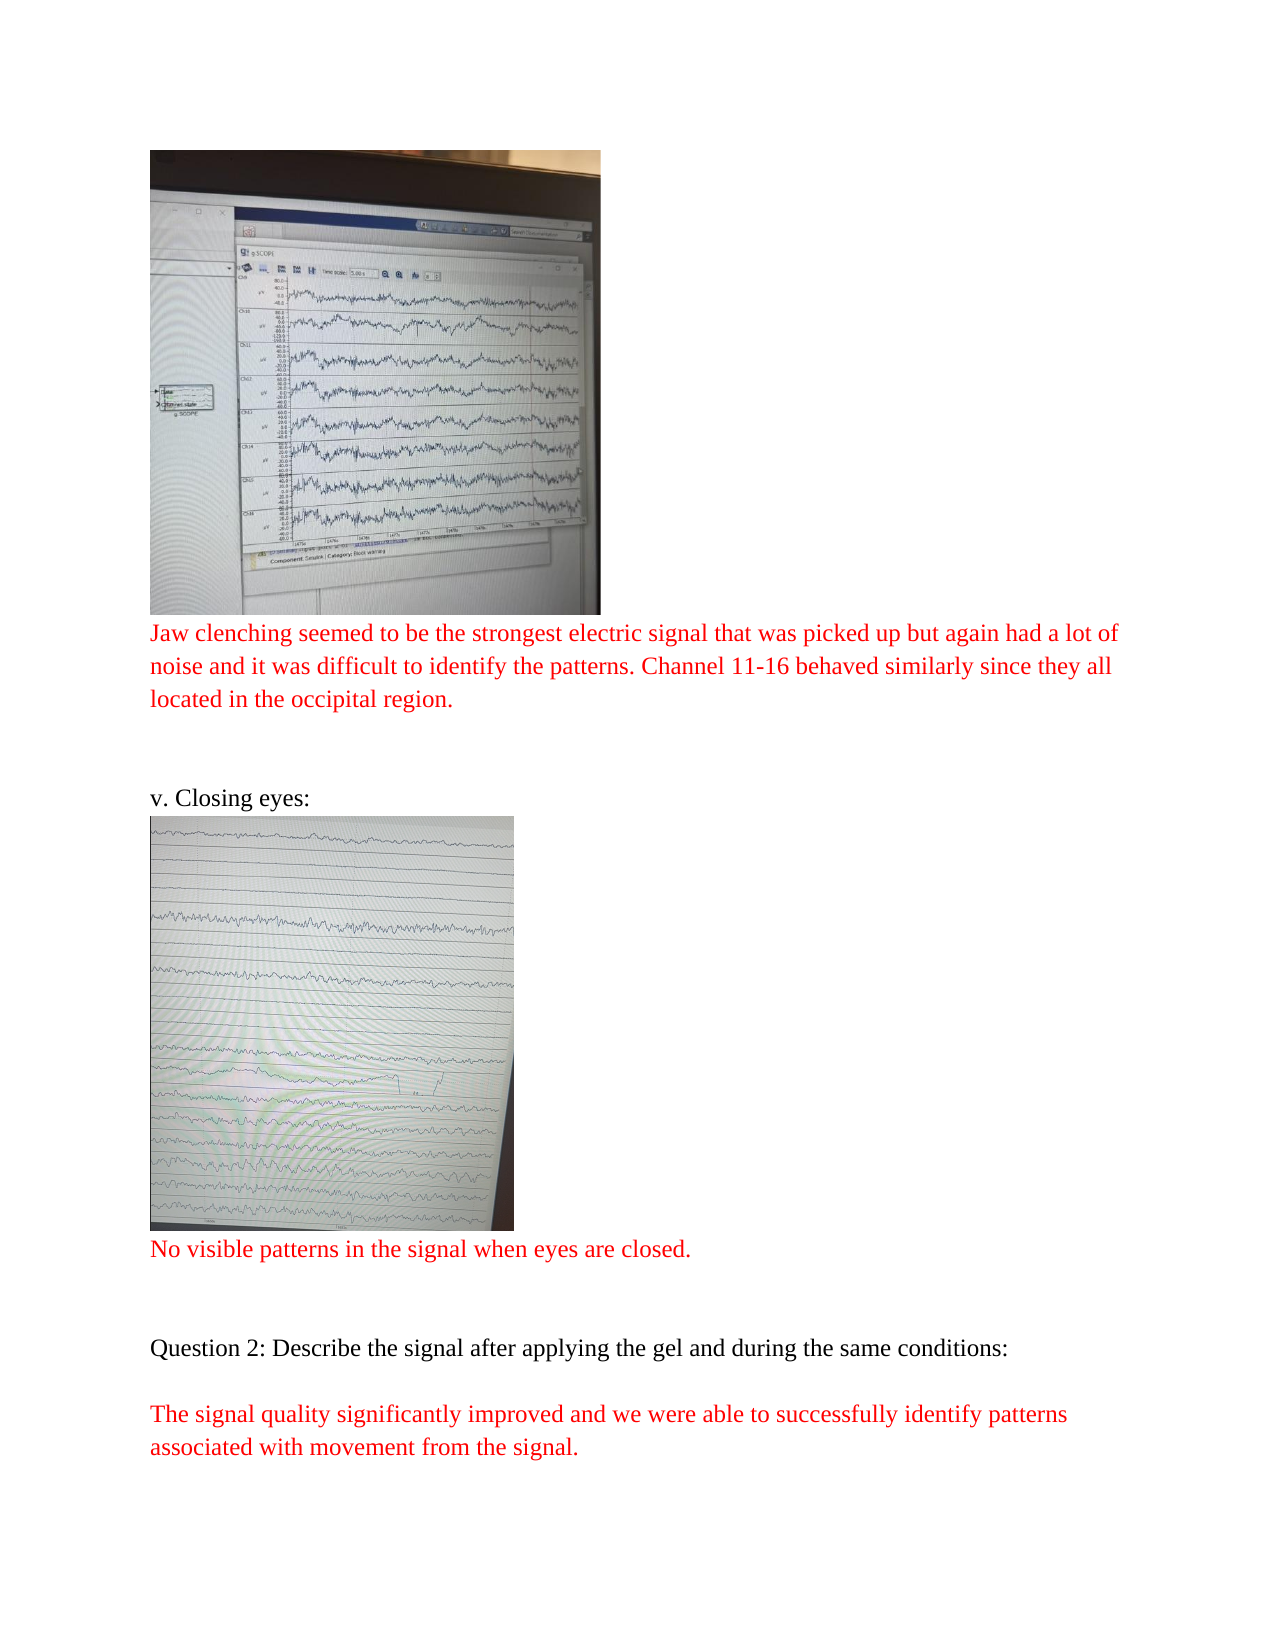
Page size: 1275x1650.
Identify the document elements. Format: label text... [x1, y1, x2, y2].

text The signal quality significantly improved and we were able to successfully identify patterns associated with movement from the signal. [150, 1399, 1125, 1461]
text No visible patterns in the signal when eyes are closed. [150, 1234, 1125, 1263]
picture [150, 150, 601, 615]
text Jaw clenching seemed to be the strongest electric signal that was picked up but again had a lot of noise and it was difficult to identify the patterns. Channel 11-16 behaved similarly since they all located in the occipital region. [150, 618, 1125, 713]
text v. Closing eyes: [150, 783, 1125, 812]
text Question 2: Describe the signal after applying the gel and during the same conditions: [150, 1333, 1125, 1362]
picture [150, 816, 514, 1231]
